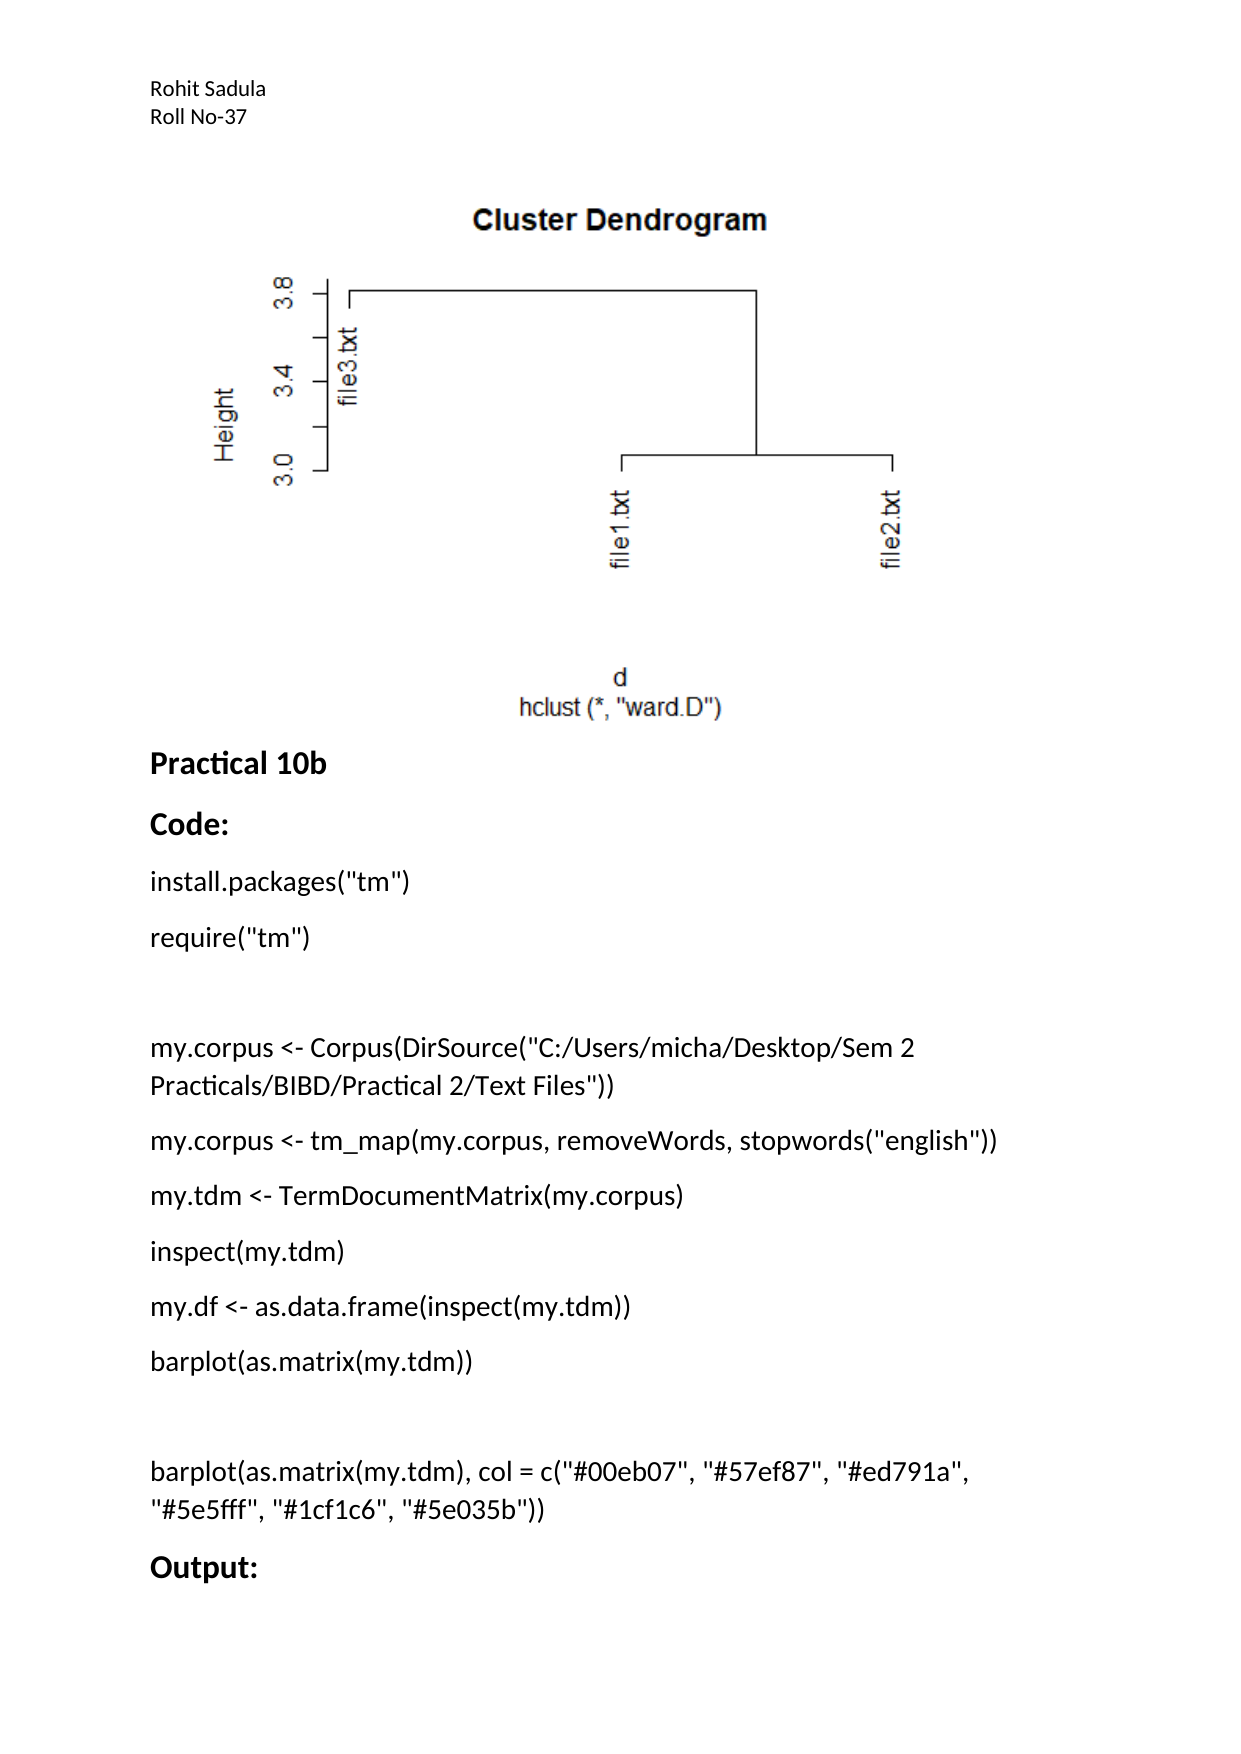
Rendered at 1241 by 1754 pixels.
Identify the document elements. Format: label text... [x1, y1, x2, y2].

text install.packages("tm") [150, 863, 1090, 899]
text Code: [150, 803, 1090, 844]
text my.corpus <- tm_map(my.corpus, removeWords, stopwords("english")) [150, 1122, 1090, 1158]
text barplot(as.matrix(my.tdm), col = c("#00eb07", "#57ef87", "#ed791a", "#5e5fff", "#1cf1c6", "#5e035b")) [150, 1453, 1090, 1527]
text Output: [150, 1547, 1090, 1587]
text barplot(as.matrix(my.tdm)) [150, 1343, 1090, 1378]
text my.tdm <- TermDocumentMatrix(my.corpus) [150, 1177, 1090, 1213]
text my.corpus <- Corpus(DirSource("C:/Users/micha/Desktop/Sem 2 Practicals/BIBD/Practical 2/Text Files")) [150, 1029, 1090, 1103]
text my.df <- as.data.frame(inspect(my.tdm)) [150, 1288, 1090, 1323]
picture [205, 157, 978, 724]
text Practical 10b [150, 742, 1090, 783]
text require("tm") [150, 919, 1090, 954]
text inspect(my.tdm) [150, 1233, 1090, 1268]
